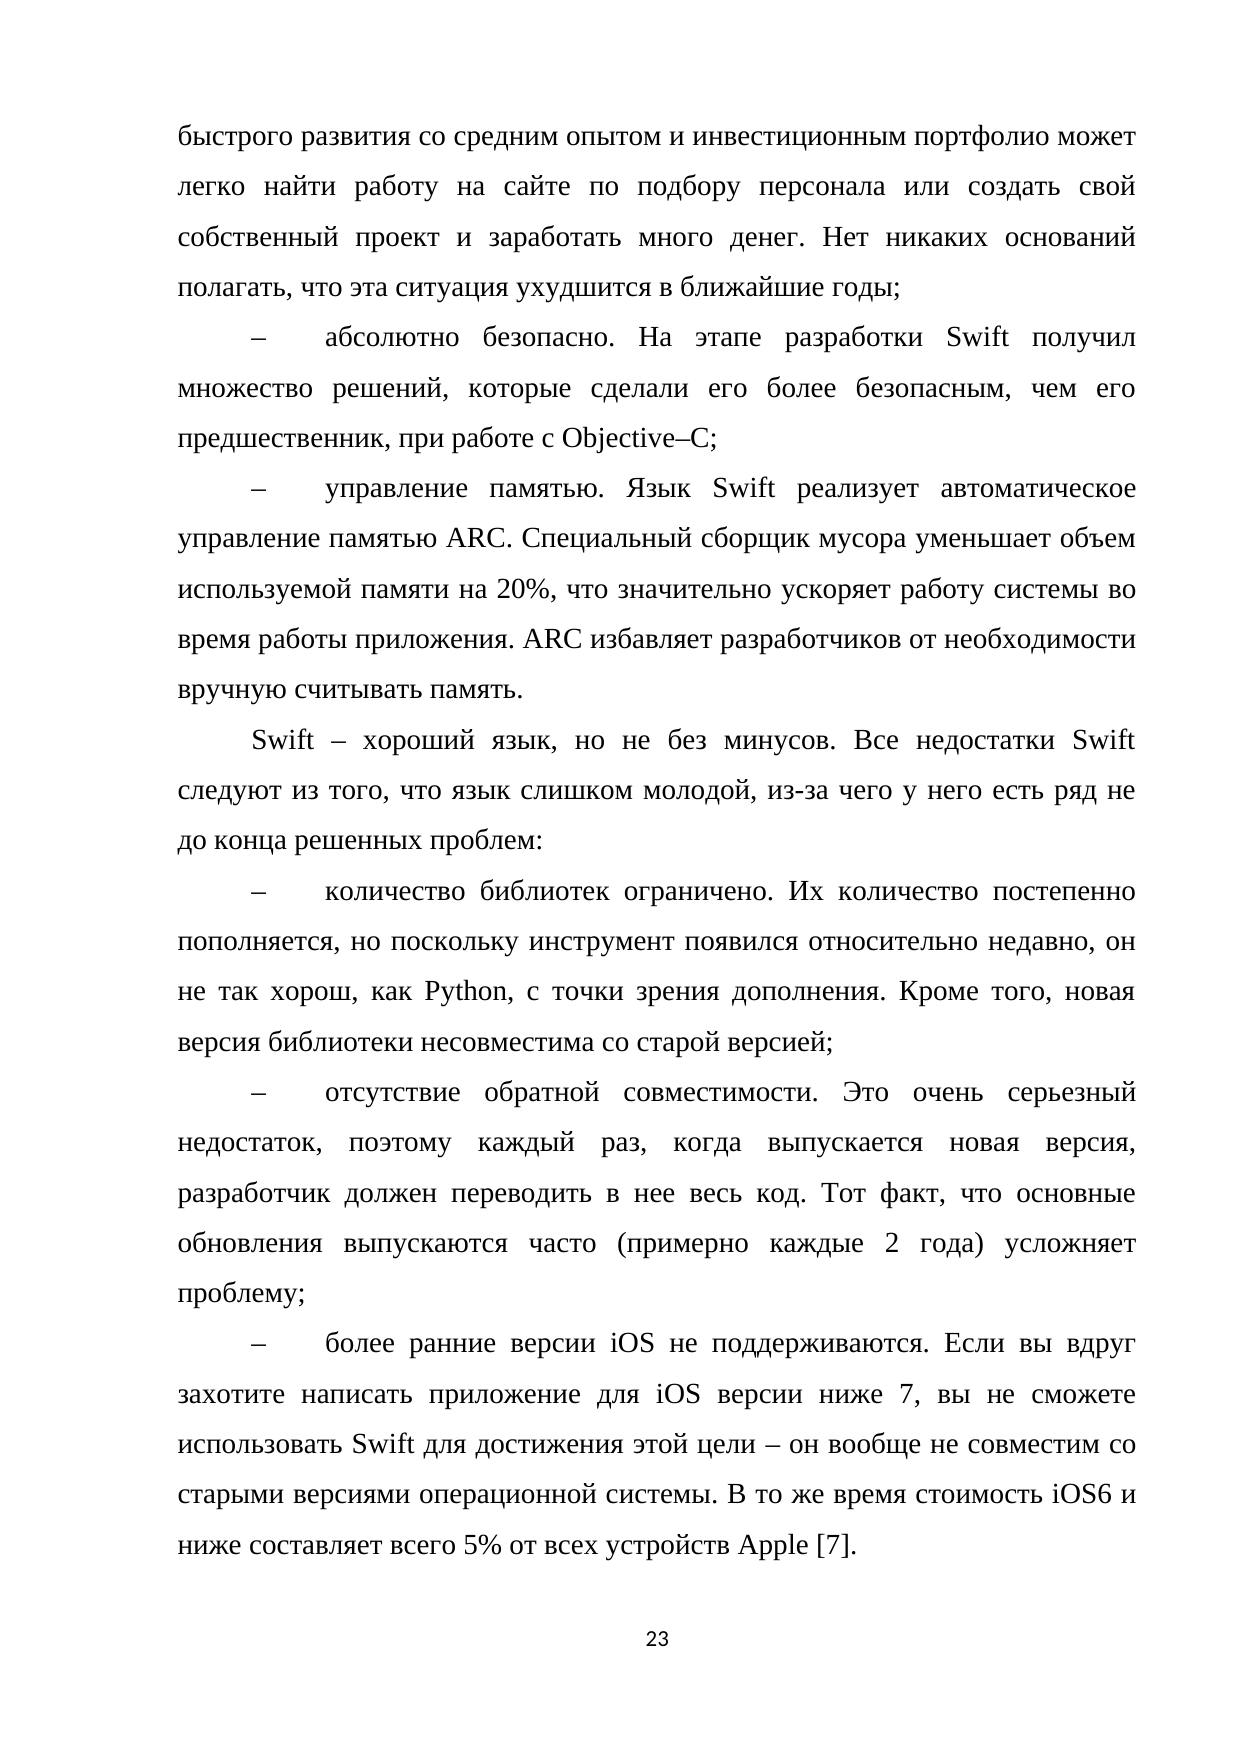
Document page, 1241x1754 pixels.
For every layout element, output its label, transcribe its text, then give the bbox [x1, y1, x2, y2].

list отсутствие обратной совместимости. Это очень серьезный недостаток, поэтому каждый раз, когда выпускается новая версия, разработчик должен переводить в нее весь код. Тот факт, что основные обновления выпускаются часто (примерно каждые 2 года) усложняет проблему; [177, 1074, 1137, 1309]
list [177, 118, 1137, 303]
list управление памятью. Язык Swift реализует автоматическое управление памятью ARC. Специальный сборщик мусора уменьшает объем используемой памяти на 20%, что значительно ускоряет работу системы во время работы приложения. ARC избавляет разработчиков от необходимости вручную считывать память. [177, 470, 1137, 705]
text Swift – хороший язык, но не без минусов. Все недостатки Swift следуют из того, что язык слишком молодой, из-за чего у него есть ряд не до конца решенных проблем: [177, 722, 1137, 856]
list более ранние версии iOS не поддерживаются. Если вы вдруг захотите написать приложение для iOS версии ниже 7, вы не сможете использовать Swift для достижения этой цели – он вообще не совместим со старыми версиями операционной системы. В то же время стоимость iOS6 и ниже составляет всего 5% от всех устройств Apple [7]. [177, 1326, 1137, 1560]
list абсолютно безопасно. На этапе разработки Swift получил множество решений, которые сделали его более безопасным, чем его предшественник, при работе с Objective–C; [177, 319, 1137, 453]
list количество библиотек ограничено. Их количество постепенно пополняется, но поскольку инструмент появился относительно недавно, он не так хорош, как Python, с точки зрения дополнения. Кроме того, новая версия библиотеки несовместима со старой версией; [177, 873, 1137, 1057]
